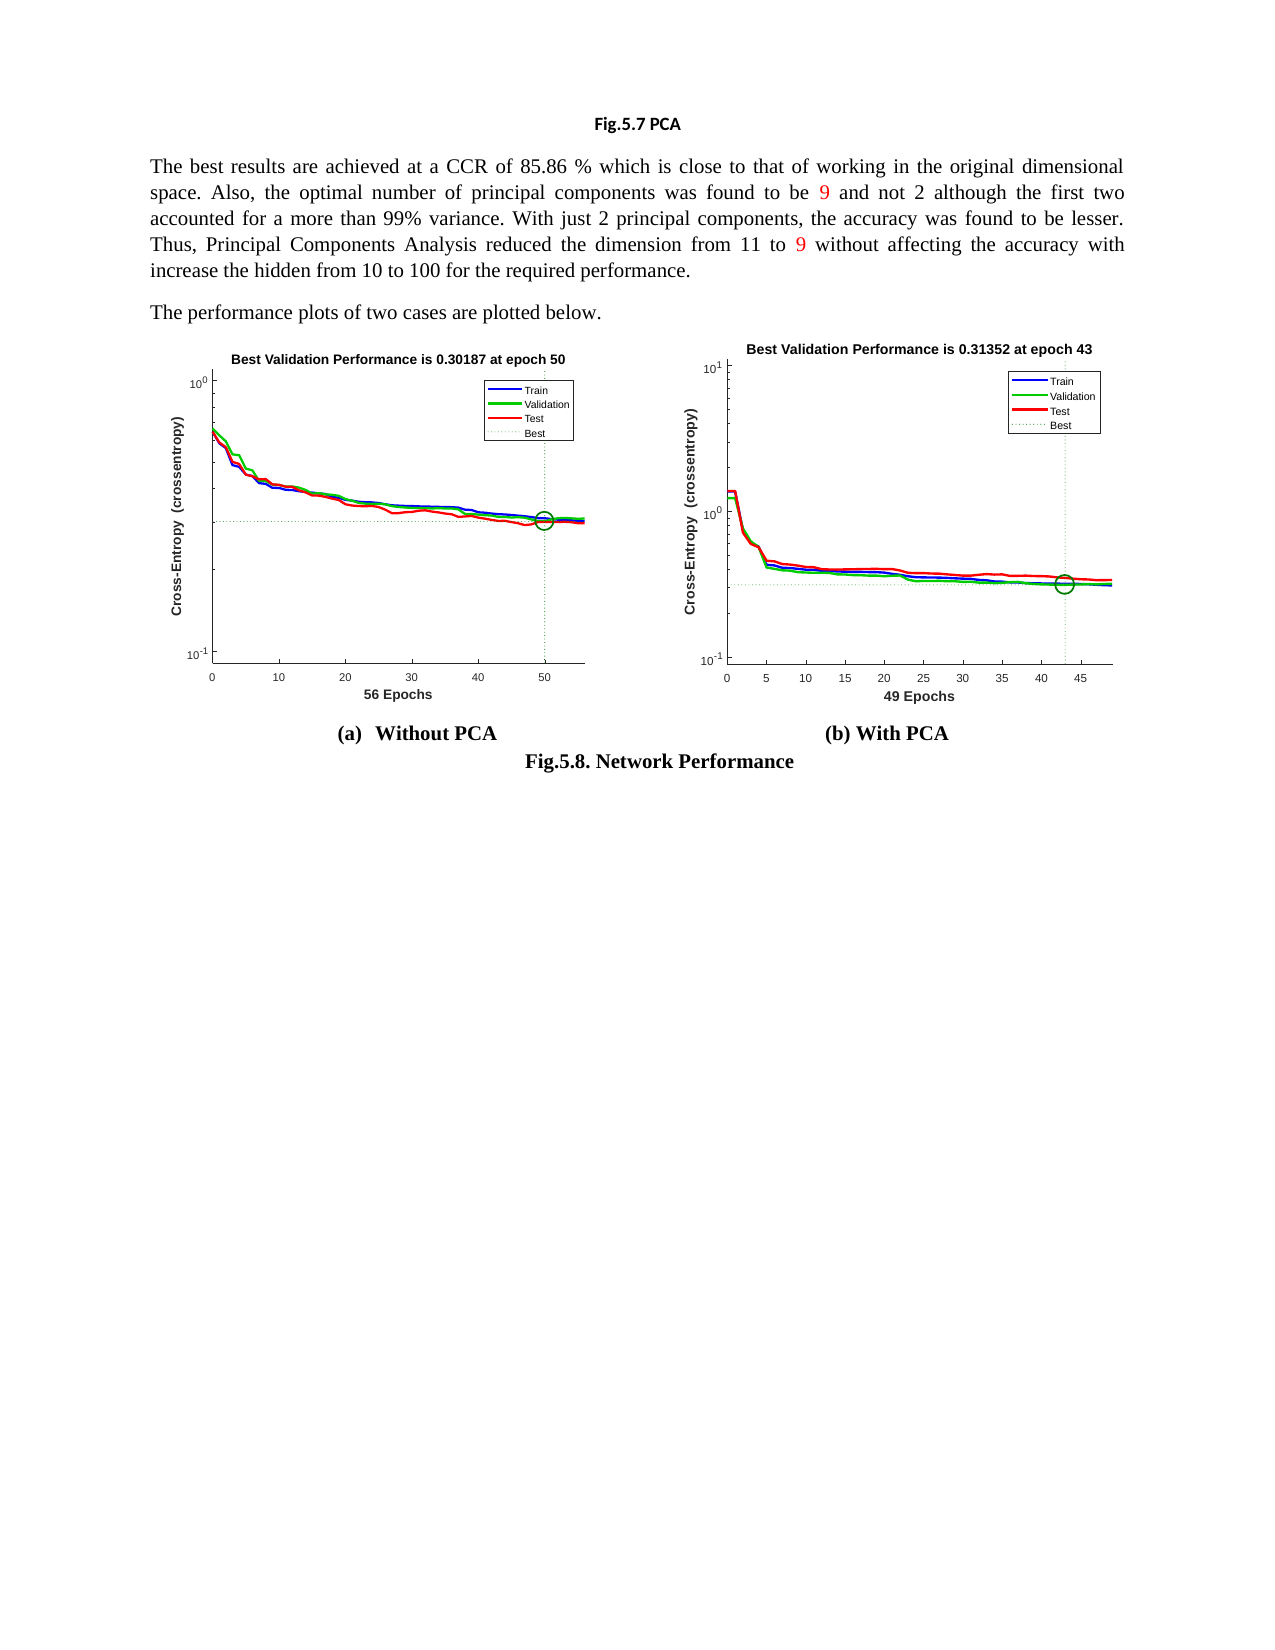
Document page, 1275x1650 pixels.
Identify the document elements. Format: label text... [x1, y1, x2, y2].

list Without PCA (b) With PCA [337, 721, 1125, 745]
text Fig.5.8. Network Performance [450, 748, 1125, 773]
text Fig.5.7 PCA [150, 112, 1125, 135]
text The performance plots of two cases are plotted below. [150, 300, 1125, 324]
text The best results are achieved at a CCR of 85.86 % which is close to that of working in the original dimensional space. Also, the optimal number of principal components was found to be 9 and not 2 although the first two accounted for a more than 99% variance. With just 2 principal components, the accuracy was found to be lesser. Thus, Principal Components Analysis reduced the dimension from 11 to 9 without affecting the accuracy with increase the hidden from 10 to 100 for the required performance. [150, 154, 1125, 282]
